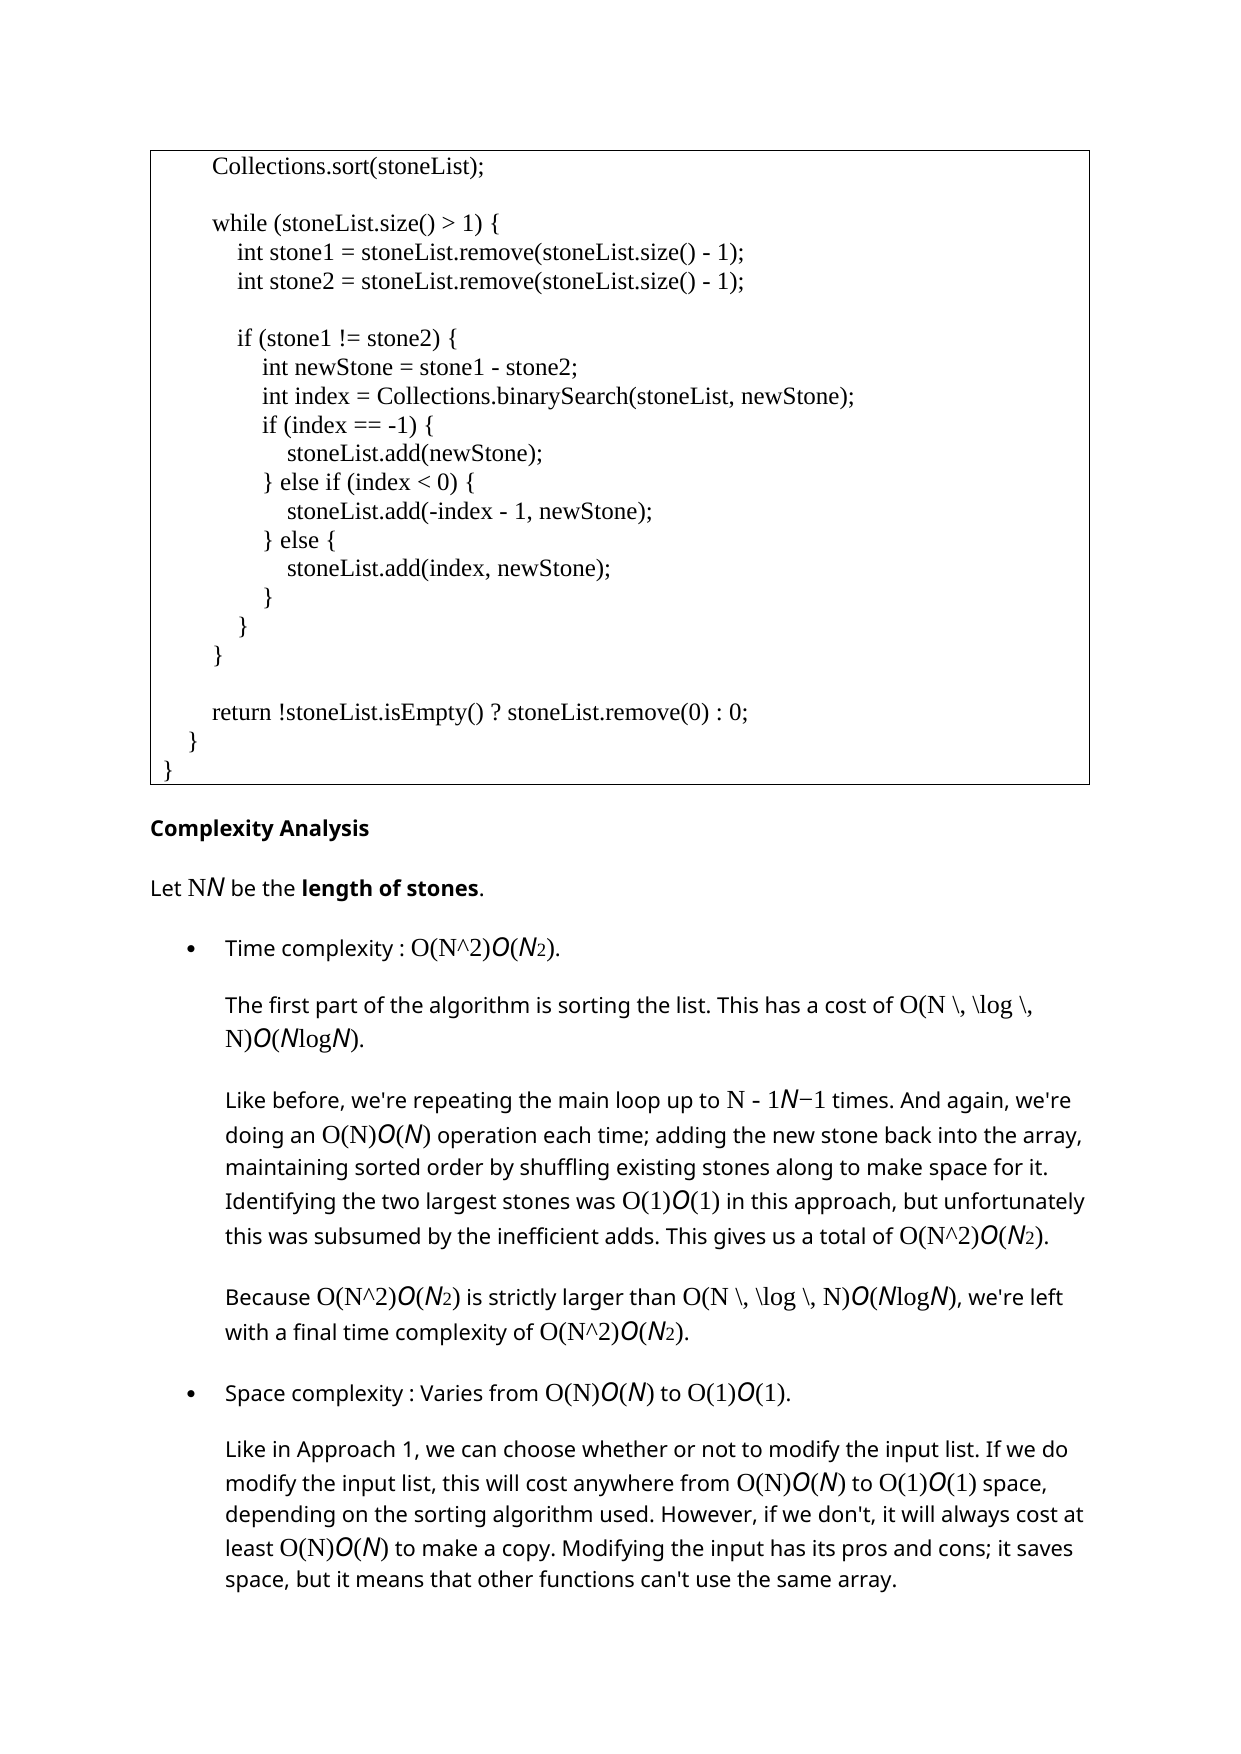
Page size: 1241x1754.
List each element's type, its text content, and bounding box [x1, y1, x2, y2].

text The first part of the algorithm is sorting the list. This has a cost of O(N \, \log \, N)O(NlogN). [225, 989, 1090, 1055]
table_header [151, 151, 1089, 783]
text Because O(N^2)O(N2) is strictly larger than O(N \, \log \, N)O(NlogN), we're left with a final time complexity of O(N^2)O(N2). [225, 1277, 1090, 1348]
list Time complexity : O(N^2)O(N2). [187, 929, 1090, 964]
list Space complexity : Varies from O(N)O(N) to O(1)O(1). [187, 1373, 1090, 1409]
text Let NN be the length of stones. [150, 868, 1090, 904]
text Like in Approach 1, we can choose whether or not to modify the input list. If we do modify the input list, this will cost anywhere from O(N)O(N) to O(1)O(1) space, depending on the sorting algorithm used. However, if we don't, it will always cost at least O(N)O(N) to make a copy. Modifying the input has its pros and cons; it saves space, but it means that other functions can't use the same array. [225, 1434, 1090, 1594]
text Like before, we're repeating the main loop up to N - 1N−1 times. And again, we're doing an O(N)O(N) operation each time; adding the new stone back into the array, maintaining sorted order by shuffling existing stones along to make space for it. Identifying the two largest stones was O(1)O(1) in this approach, but unfortunately this was subsumed by the inefficient adds. This gives us a total of O(N^2)O(N2). [225, 1080, 1090, 1252]
text Complexity Analysis [150, 813, 1090, 843]
